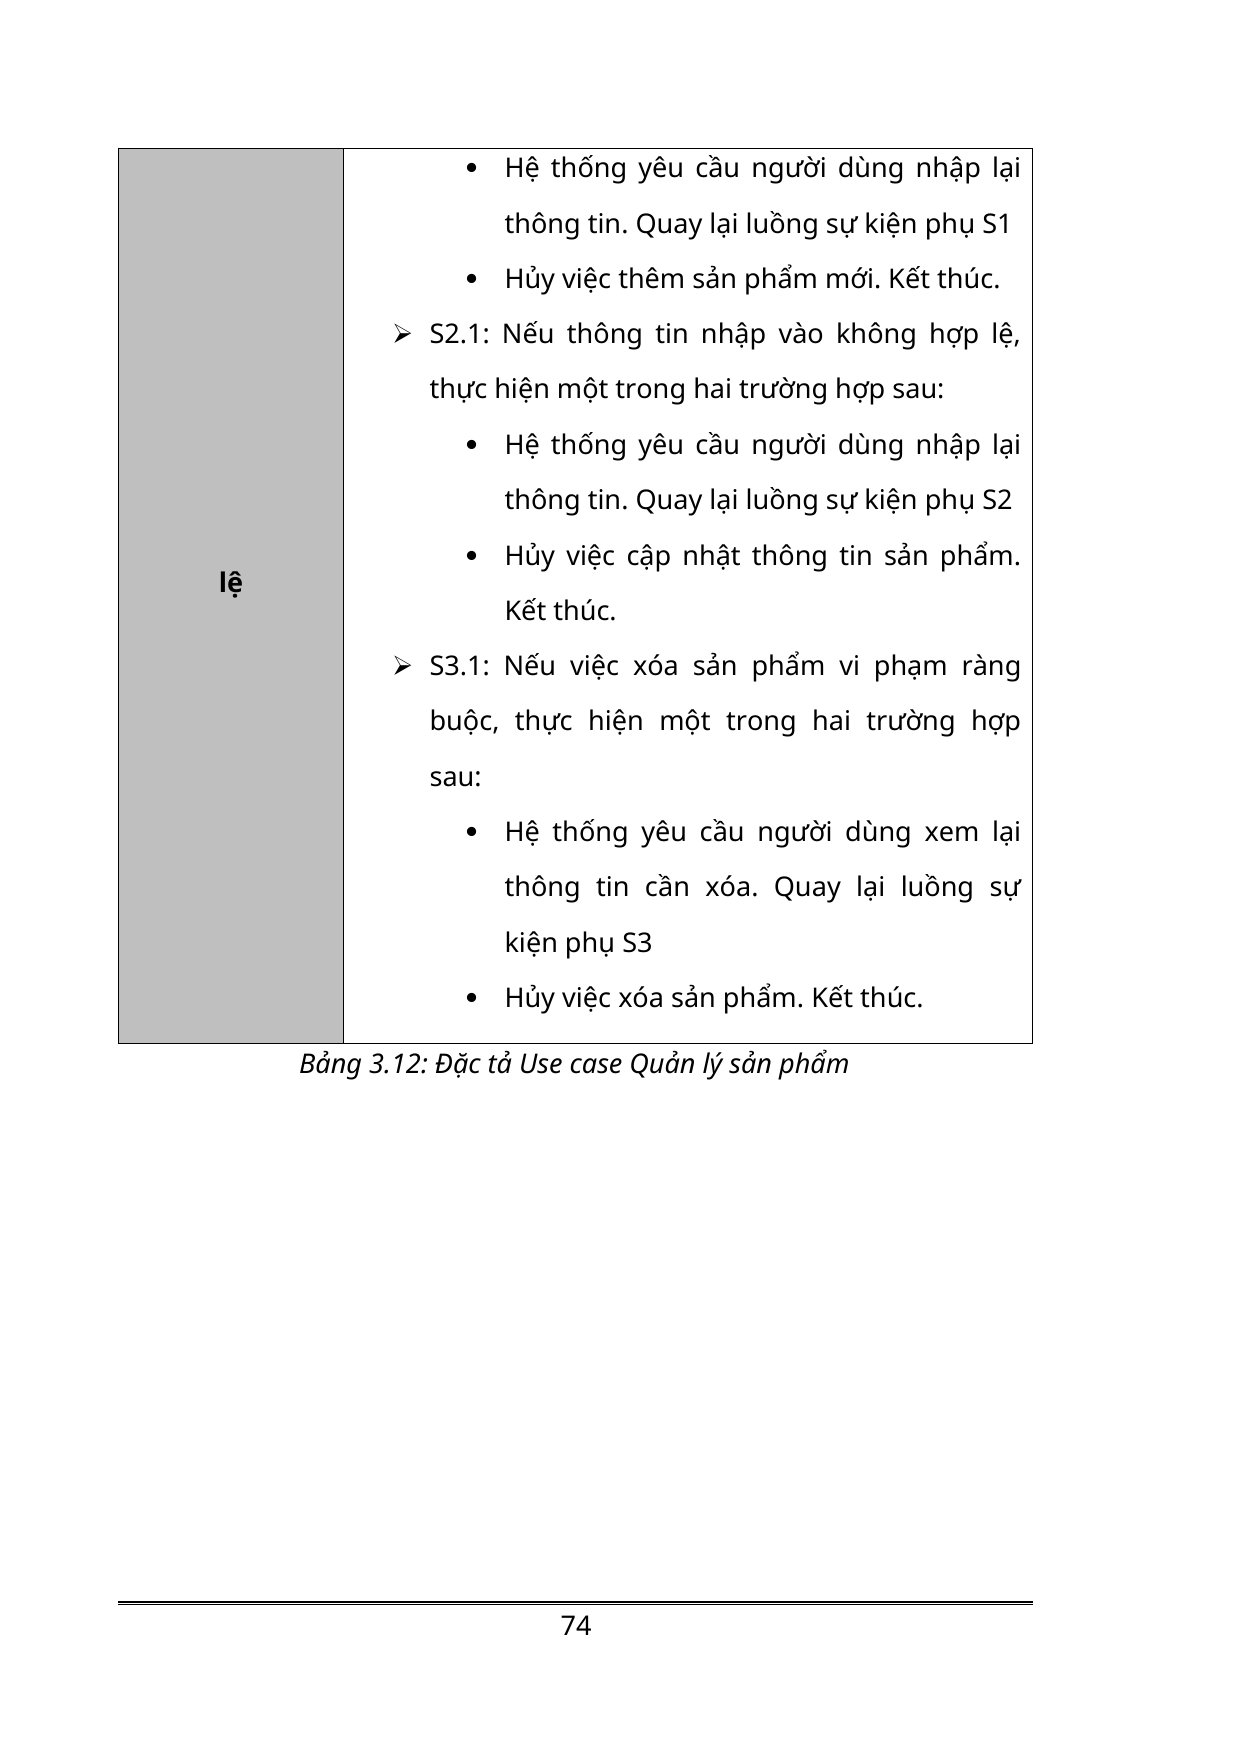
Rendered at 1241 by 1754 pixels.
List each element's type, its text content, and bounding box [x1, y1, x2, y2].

table_cell Luồng sự kiện lỗi hoặc ngoại lệ [119, 149, 343, 1043]
